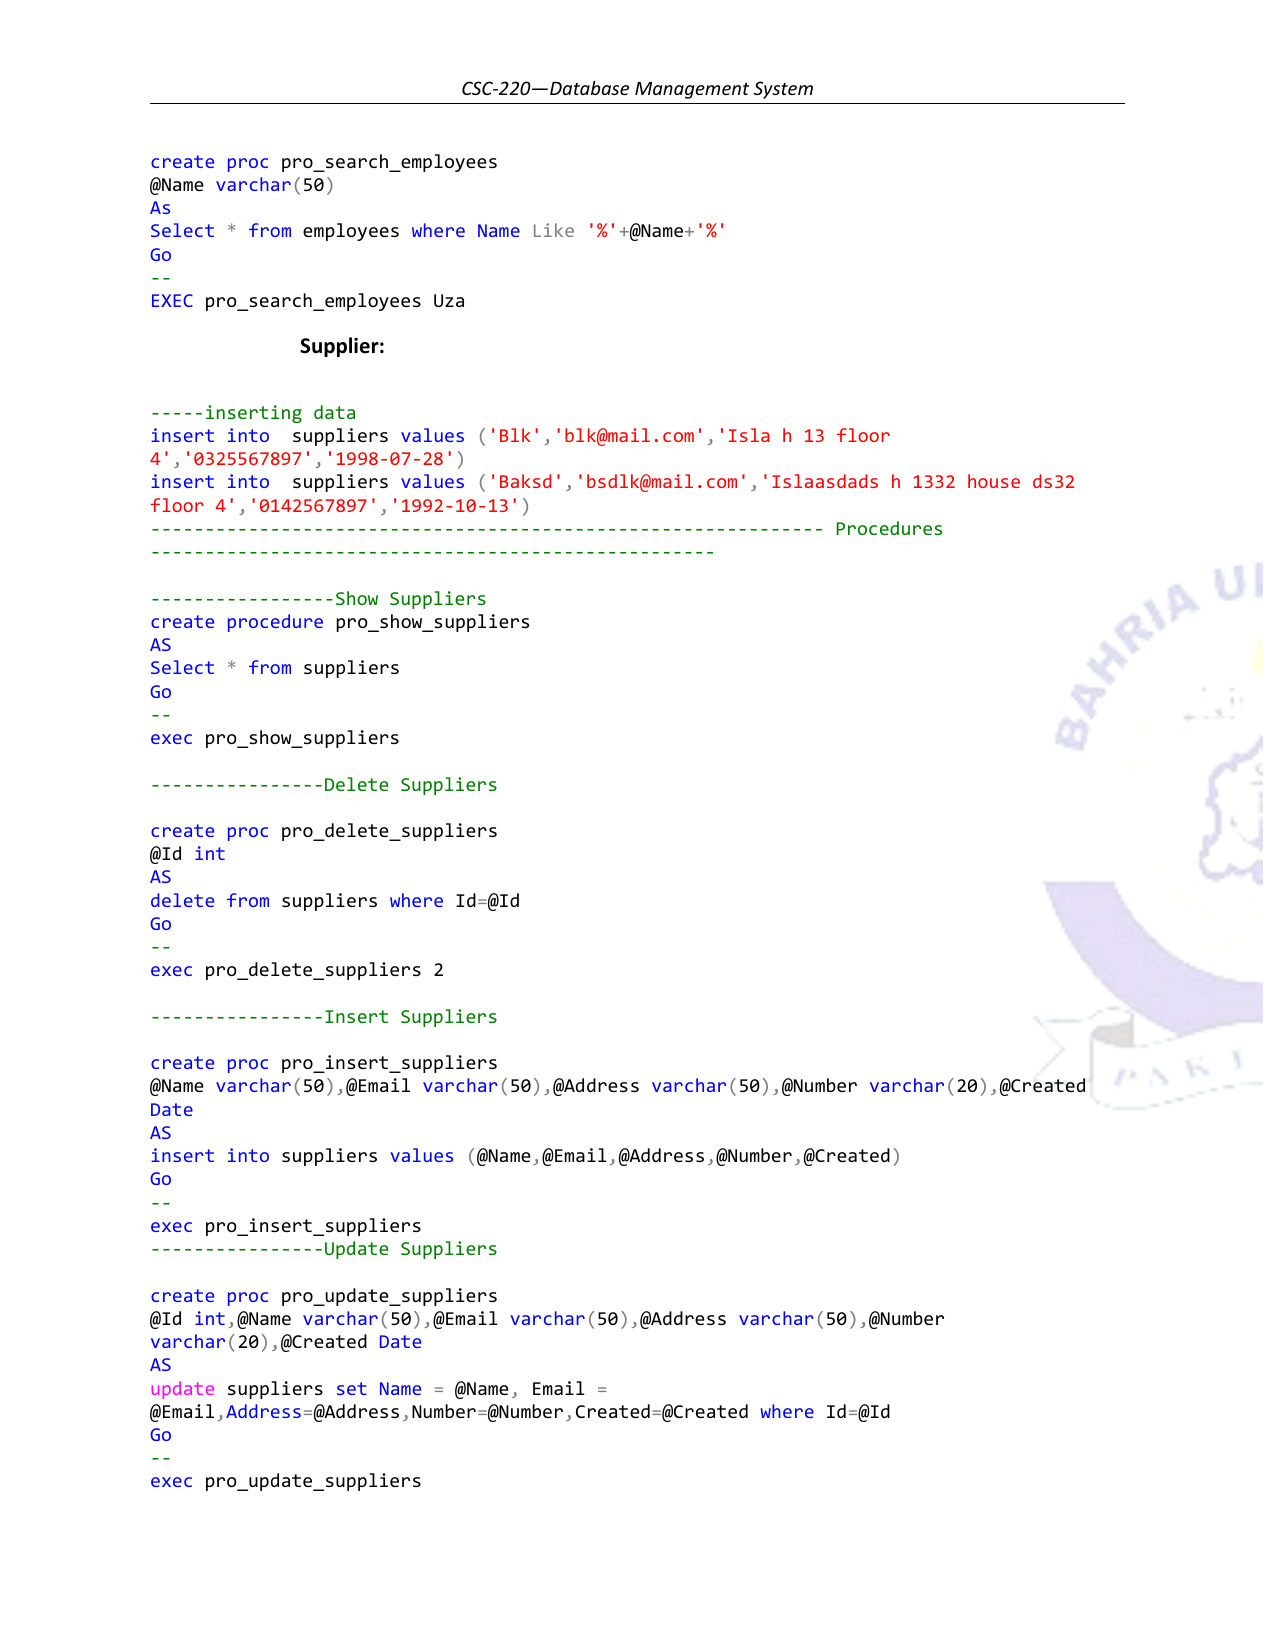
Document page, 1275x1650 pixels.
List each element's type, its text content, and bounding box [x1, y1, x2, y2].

text @Id int [150, 842, 1125, 866]
text -- [150, 266, 1125, 289]
text -------------------------------------------------------------- Procedures ---------------------------------------------------- [150, 517, 1125, 564]
text -- [150, 935, 1125, 959]
text exec pro_show_suppliers [150, 726, 1125, 749]
text Select * from employees where Name Like '%'+@Name+'%' [150, 220, 1125, 243]
text insert into suppliers values ('Baksd','bsdlk@mail.com','Islaasdads h 1332 house ds32 floor 4','0142567897','1992-10-13') [150, 471, 1125, 517]
text @Name varchar(50),@Email varchar(50),@Address varchar(50),@Number varchar(20),@Created Date [150, 1075, 1125, 1121]
text @Id int,@Name varchar(50),@Email varchar(50),@Address varchar(50),@Number varchar(20),@Created Date [150, 1307, 1125, 1353]
text AS [150, 1353, 1125, 1377]
text ----------------Update Suppliers [150, 1237, 1125, 1261]
text -- [150, 1191, 1125, 1214]
text create proc pro_insert_suppliers [150, 1052, 1125, 1075]
text EXEC pro_search_employees Uza [150, 289, 1125, 313]
text Select * from suppliers [150, 657, 1125, 680]
text AS [150, 1121, 1125, 1144]
text insert into suppliers values ('Blk','blk@mail.com','Isla h 13 floor 4','0325567897','1998-07-28') [150, 424, 1125, 471]
text Go [150, 1423, 1125, 1446]
text exec pro_delete_suppliers 2 [150, 959, 1125, 982]
text -----inserting data [150, 401, 1125, 424]
text update suppliers set Name = @Name, Email = @Email,Address=@Address,Number=@Number,Created=@Created where Id=@Id [150, 1377, 1125, 1423]
text create proc pro_search_employees [150, 150, 1125, 173]
text create proc pro_update_suppliers [150, 1284, 1125, 1307]
text @Name varchar(50) [150, 173, 1125, 196]
text exec pro_insert_suppliers [150, 1214, 1125, 1237]
text AS [150, 866, 1125, 889]
text Go [150, 1168, 1125, 1191]
text -- [150, 1446, 1125, 1470]
text ----------------Delete Suppliers [150, 773, 1125, 796]
text AS [150, 633, 1125, 657]
text -----------------Show Suppliers [150, 587, 1125, 610]
text exec pro_update_suppliers [150, 1470, 1125, 1493]
text As [150, 196, 1125, 220]
text Supplier: [225, 331, 1125, 359]
text Go [150, 912, 1125, 935]
text -- [150, 703, 1125, 726]
text Go [150, 680, 1125, 703]
text ----------------Insert Suppliers [150, 1005, 1125, 1028]
text create proc pro_delete_suppliers [150, 819, 1125, 842]
text insert into suppliers values (@Name,@Email,@Address,@Number,@Created) [150, 1144, 1125, 1168]
text Go [150, 243, 1125, 266]
text create procedure pro_show_suppliers [150, 610, 1125, 633]
text delete from suppliers where Id=@Id [150, 889, 1125, 912]
